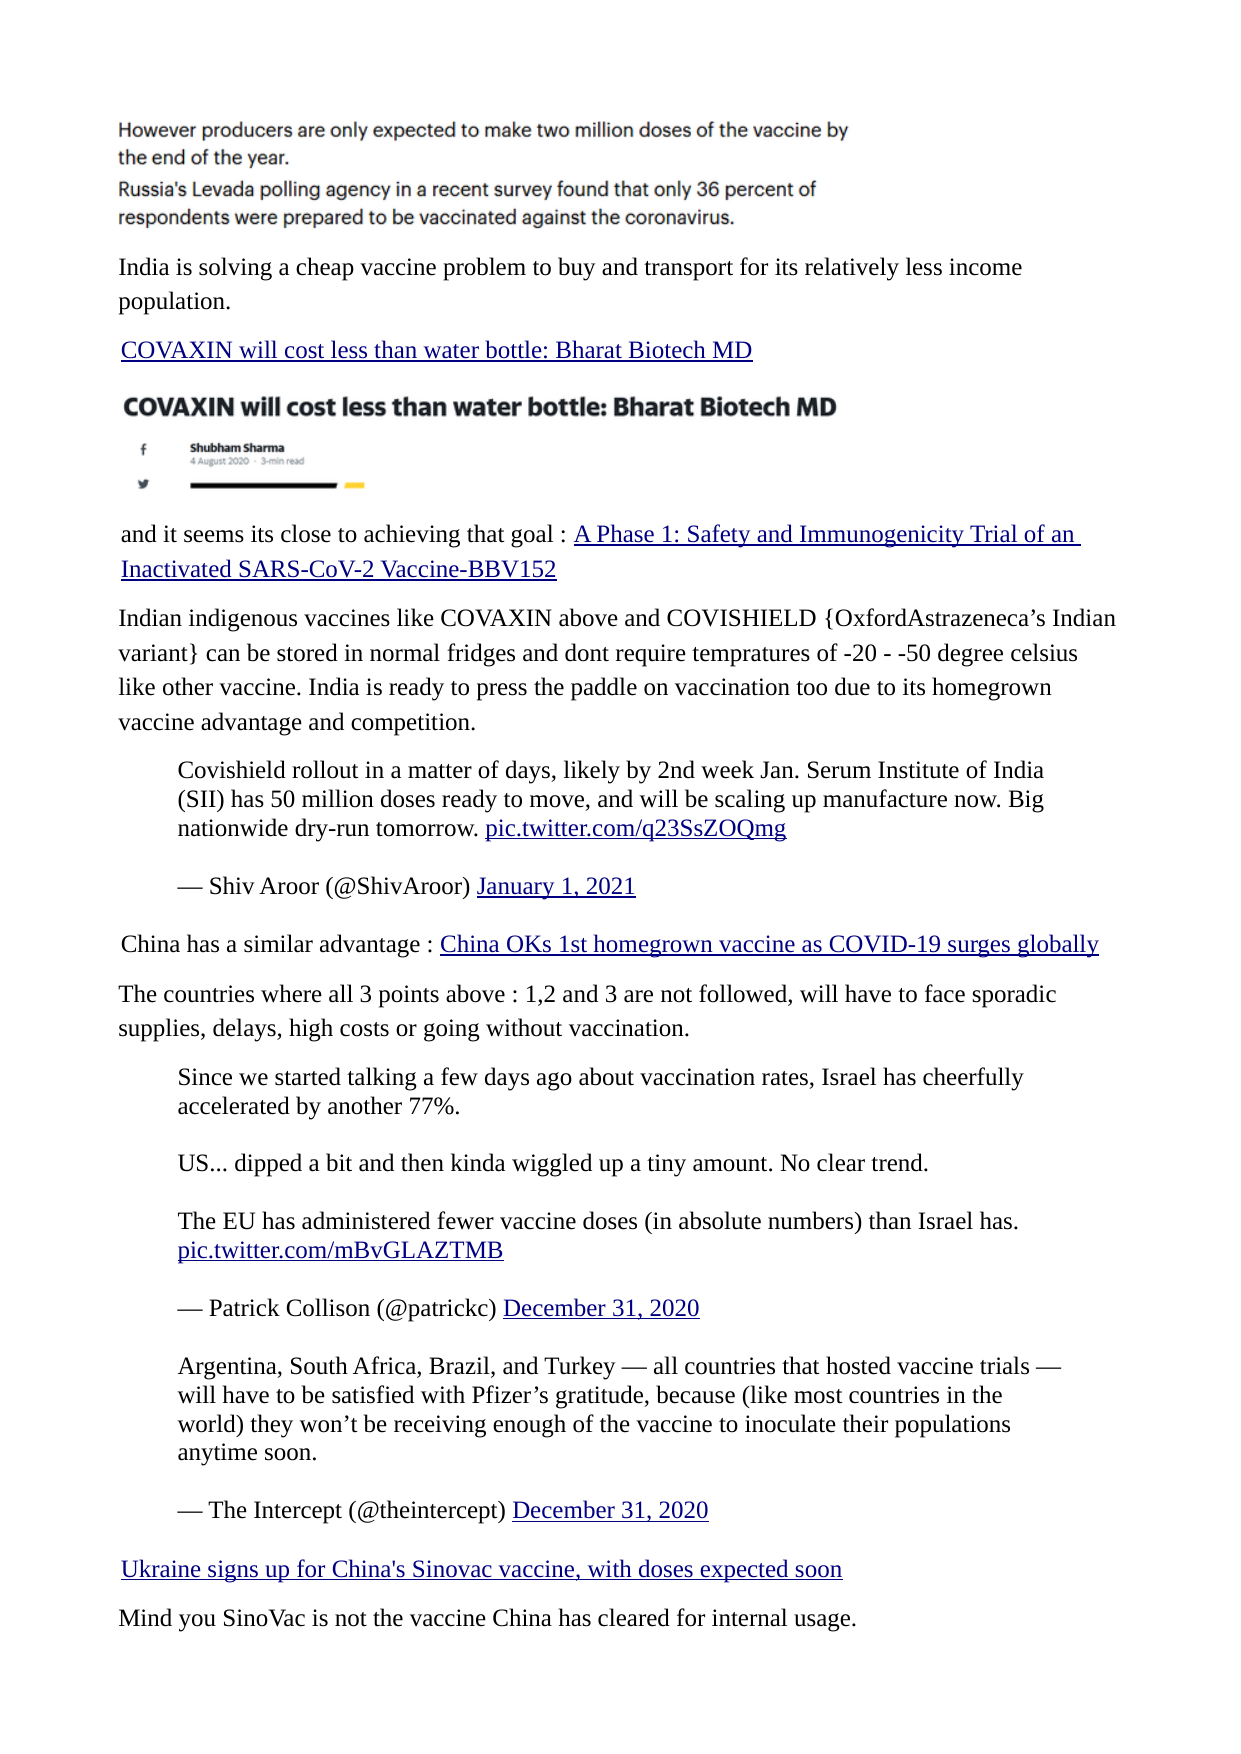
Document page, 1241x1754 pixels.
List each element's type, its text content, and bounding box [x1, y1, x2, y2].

picture [118, 177, 871, 232]
picture [118, 118, 871, 172]
text COVAXIN will cost less than water bottle: Bharat Biotech MD [121, 335, 1122, 364]
text India is solving a cheap vaccine problem to buy and transport for its relatively less income population. [118, 252, 1122, 315]
picture [118, 384, 871, 500]
text — The Intercept (@theintercept) December 31, 2020 [177, 1496, 1063, 1524]
text and it seems its close to achieving that goal : A Phase 1: Safety and Immunogenicity Trial of an Inactivated SARS-CoV-2 Vaccine-BBV152 [121, 519, 1122, 583]
text The countries where all 3 points above : 1,2 and 3 are not followed, will have to face sporadic supplies, delays, high costs or going without vaccination. [118, 979, 1122, 1042]
text — Shiv Aroor (@ShivAroor) January 1, 2021 [177, 871, 1063, 900]
text Covishield rollout in a matter of days, likely by 2nd week Jan. Serum Institute of India (SII) has 50 million doses ready to move, and will be scaling up manufacture now. Big nationwide dry-run tomorrow. pic.twitter.com/q23SsZOQmg [177, 756, 1063, 842]
text Mind you SinoVac is not the vaccine China has cleared for internal usage. [118, 1603, 1122, 1632]
text Since we started talking a few days ago about vaccination rates, Israel has cheerfully accelerated by another 77%. US... dipped a bit and then kinda wiggled up a tiny amount. No clear trend. The EU has administered fewer vaccine doses (in absolute numbers) than Israel has. pic.twitter.com/mBvGLAZTMB [177, 1062, 1063, 1263]
text Argentina, South Africa, Brazil, and Turkey — all countries that hosted vaccine trials — will have to be satisfied with Pfizer’s gratitude, because (like most countries in the world) they won’t be receiving enough of the vaccine to inoculate their populations anytime soon. [177, 1351, 1063, 1466]
text — Patrick Collison (@patrickc) December 31, 2020 [177, 1293, 1063, 1322]
text China has a similar advantage : China OKs 1st homegrown vaccine as COVID-19 surges globally [121, 929, 1122, 958]
text Indian indigenous vaccines like COVAXIN above and COVISHIELD {OxfordAstrazeneca’s Indian variant} can be stored in normal fridges and dont require tempratures of -20 - -50 degree celsius like other vaccine. India is ready to press the paddle on vaccination too due to its homegrown vaccine advantage and competition. [118, 603, 1122, 735]
text Ukraine signs up for China's Sinovac vaccine, with doses expected soon [121, 1554, 1122, 1583]
